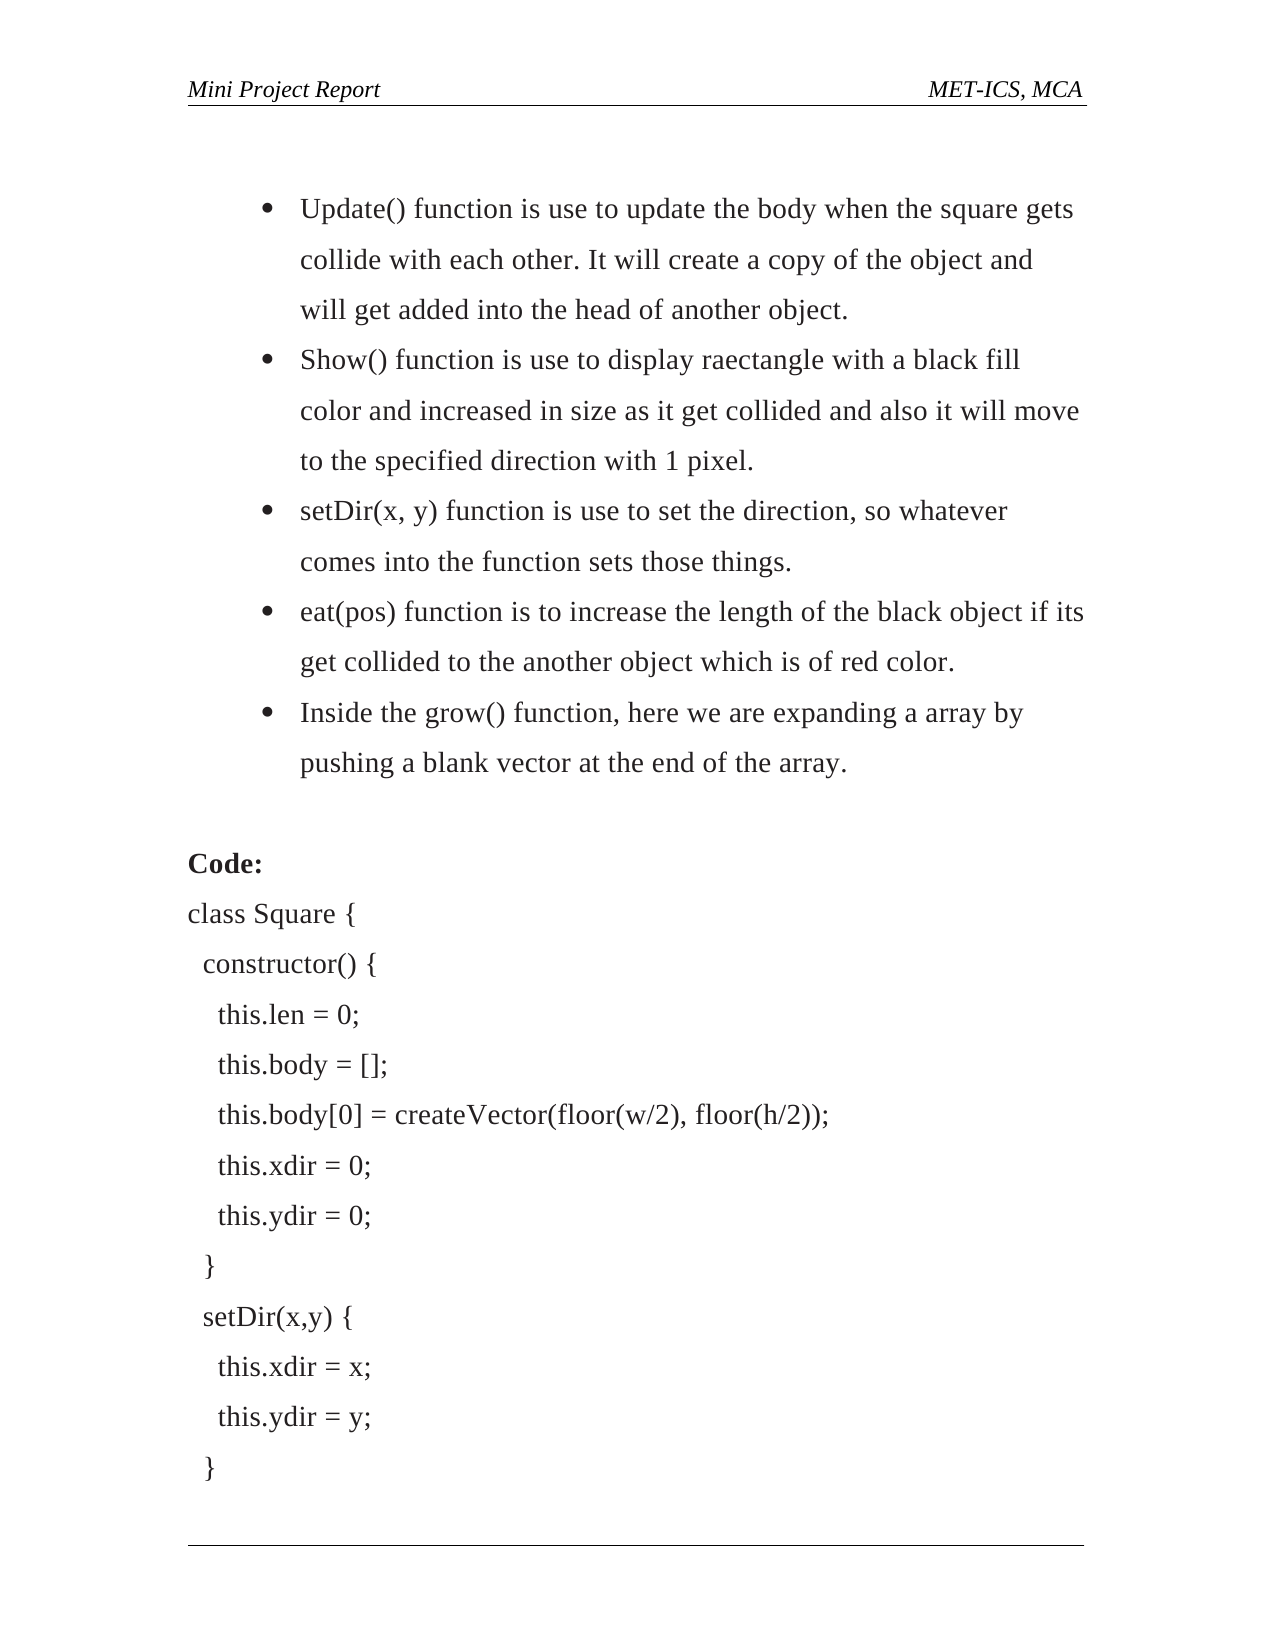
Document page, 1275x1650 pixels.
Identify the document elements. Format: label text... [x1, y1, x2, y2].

list Inside the grow() function, here we are expanding a array by pushing a blank vector at the end of the array. [262, 695, 1087, 779]
text setDir(x,y) { [187, 1299, 1087, 1332]
text } [187, 1450, 1087, 1483]
text this.ydir = 0; [187, 1198, 1087, 1232]
list eat(pos) function is to increase the length of the black object if its get collided to the another object which is of red color. [262, 594, 1087, 678]
text this.xdir = 0; [187, 1148, 1087, 1181]
text constructor() { [187, 947, 1087, 980]
text Code: [187, 846, 1087, 879]
text this.body[0] = createVector(floor(w/2), floor(h/2)); [187, 1097, 1087, 1131]
text this.ydir = y; [187, 1399, 1087, 1433]
text } [187, 1248, 1087, 1282]
text this.body = []; [187, 1047, 1087, 1081]
list setDir(x, y) function is use to set the direction, so whatever comes into the function sets those things. [262, 493, 1087, 577]
list Show() function is use to display raectangle with a black fill color and increased in size as it get collided and also it will move to the specified direction with 1 pixel. [262, 342, 1087, 477]
text this.len = 0; [187, 997, 1087, 1030]
list Update() function is use to update the body when the square gets collide with each other. It will create a copy of the object and will get added into the head of another object. [262, 191, 1087, 326]
text this.xdir = x; [187, 1349, 1087, 1383]
text class Square { [187, 896, 1087, 930]
